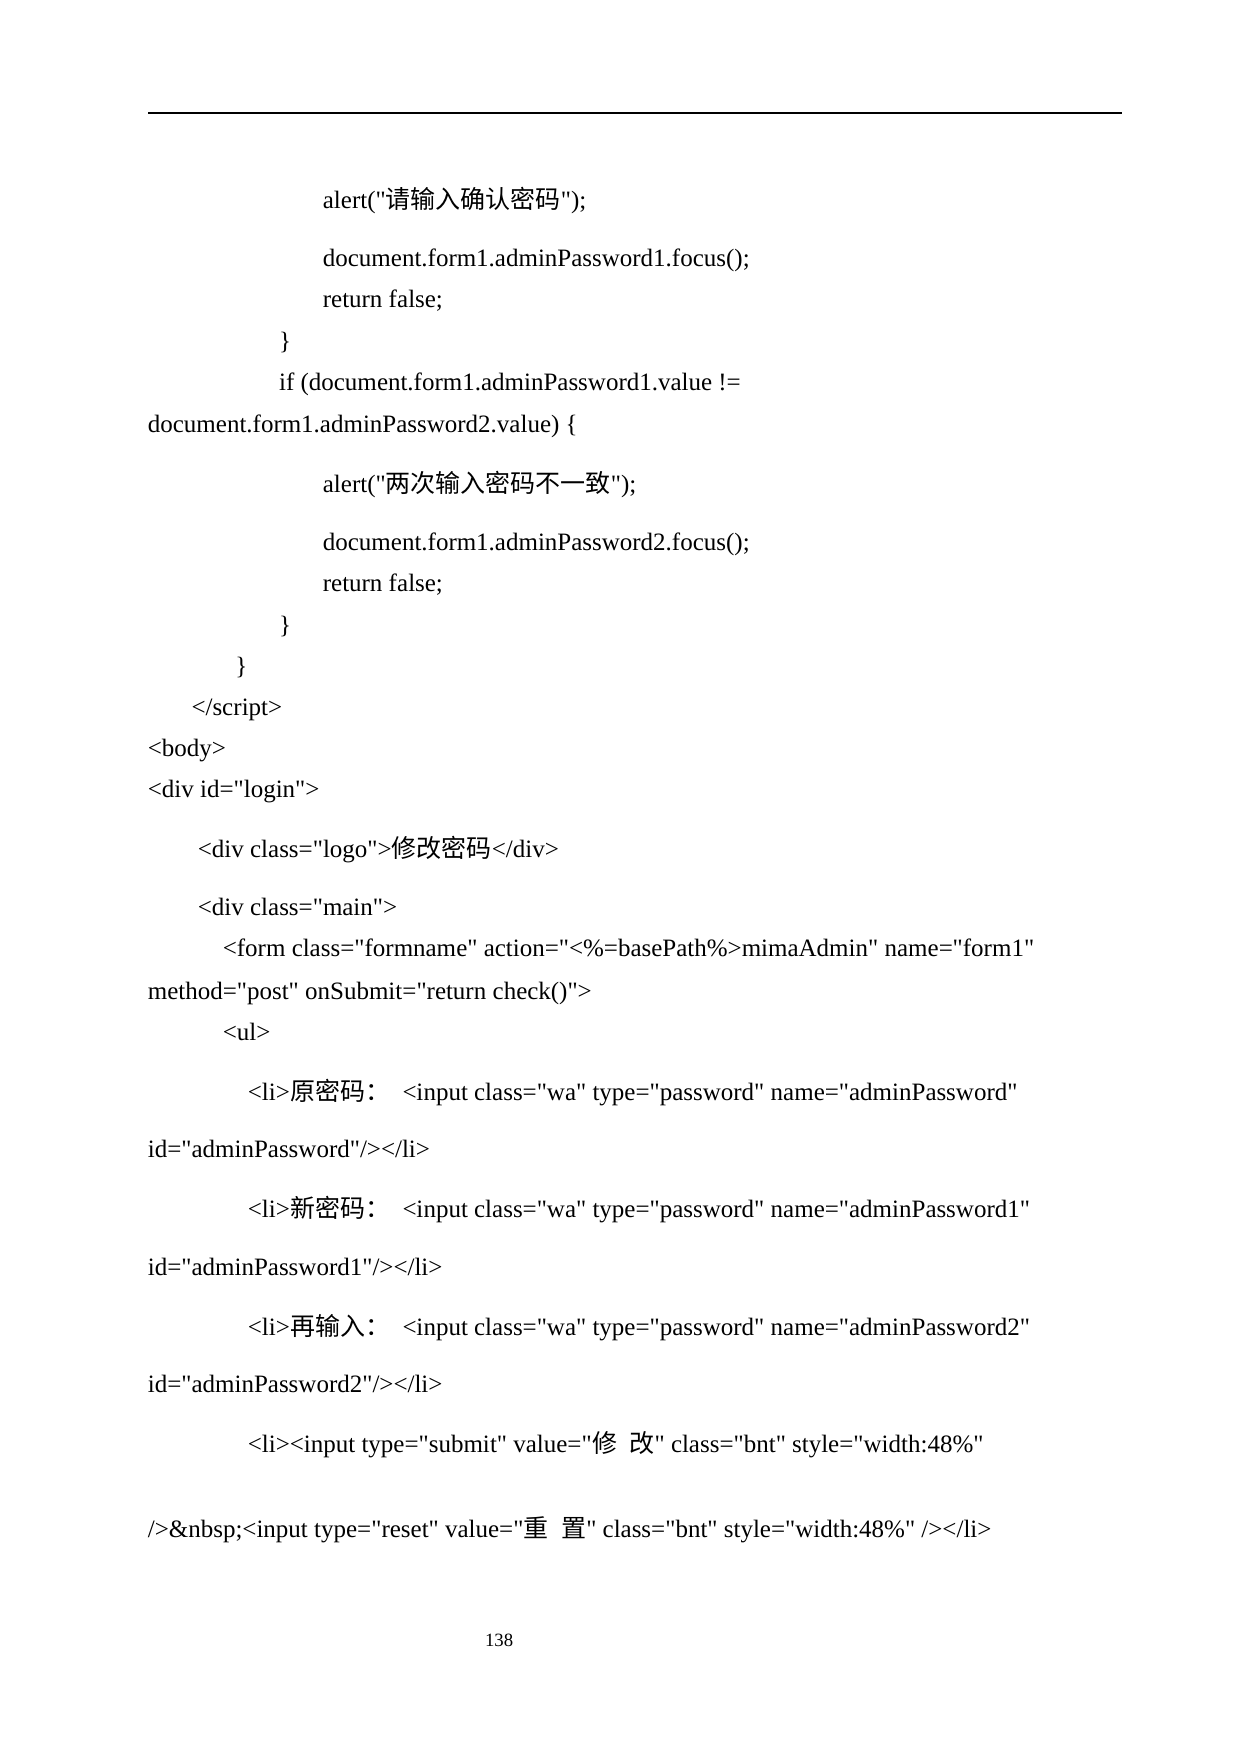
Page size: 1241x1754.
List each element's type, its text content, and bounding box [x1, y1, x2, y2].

text document.form1.adminPassword2.focus(); [148, 525, 1122, 559]
text } [148, 607, 1122, 641]
text <li><input type="submit" value="修 改" class="bnt" style="width:48%" />&nbsp;<input type="reset" value="重 置" class="bnt" style="width:48%" /></li> [148, 1408, 1122, 1561]
text <li>原密码： <input class="wa" type="password" name="adminPassword" id="adminPassword"/></li> [148, 1056, 1122, 1166]
text <li>再输入： <input class="wa" type="password" name="adminPassword2" id="adminPassword2"/></li> [148, 1291, 1122, 1401]
text if (document.form1.adminPassword1.value != document.form1.adminPassword2.value) { [148, 364, 1122, 441]
text <form class="formname" action="<%=basePath%>mimaAdmin" name="form1" method="post" onSubmit="return check()"> [148, 931, 1122, 1007]
text <div class="logo">修改密码</div> [148, 813, 1122, 881]
text } [148, 323, 1122, 357]
text return false; [148, 282, 1122, 316]
text document.form1.adminPassword1.focus(); [148, 241, 1122, 275]
text } [148, 648, 1122, 682]
text alert("两次输入密码不一致"); [148, 448, 1122, 516]
text <div class="main"> [148, 890, 1122, 924]
text </script> [148, 689, 1122, 723]
text return false; [148, 566, 1122, 600]
text alert("请输入确认密码"); [148, 164, 1122, 232]
text <div id="login"> [148, 772, 1122, 806]
text <body> [148, 731, 1122, 764]
text <li>新密码： <input class="wa" type="password" name="adminPassword1" id="adminPassword1"/></li> [148, 1173, 1122, 1283]
text <ul> [148, 1014, 1122, 1048]
